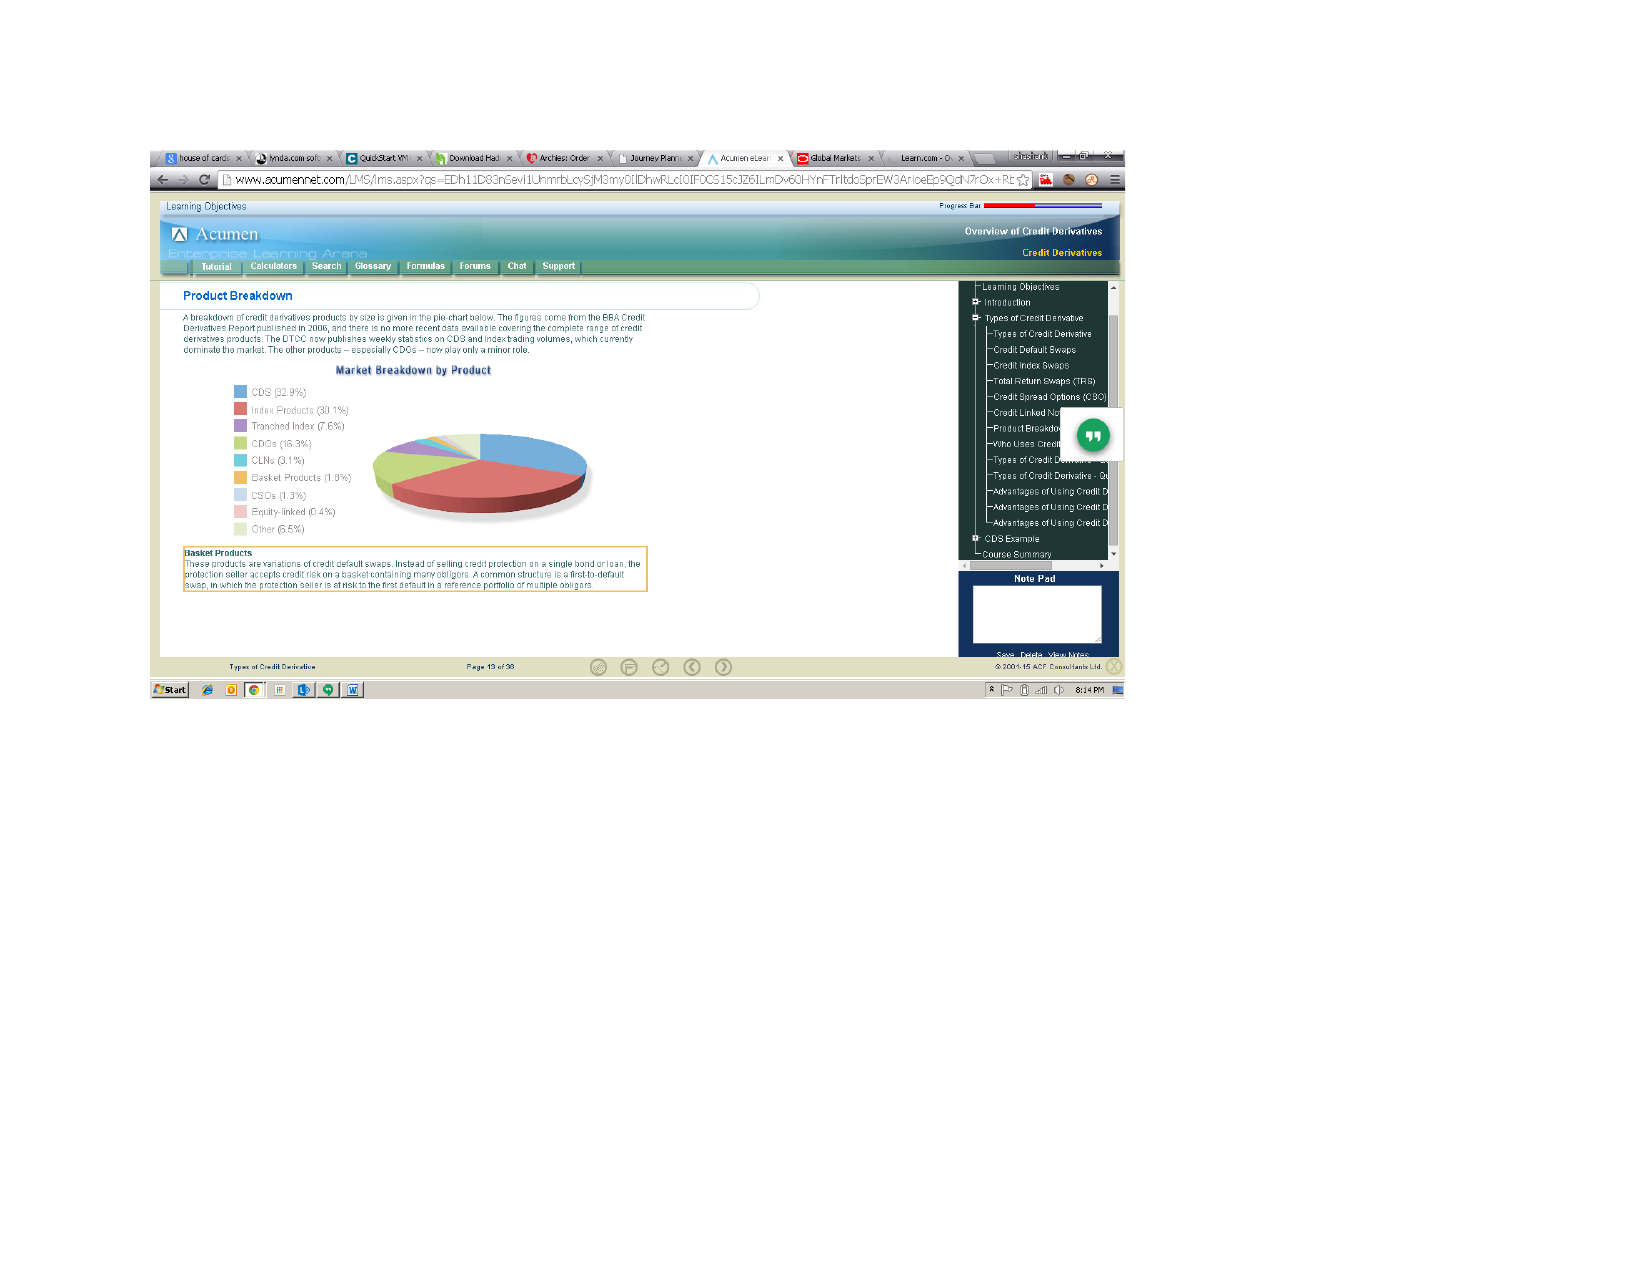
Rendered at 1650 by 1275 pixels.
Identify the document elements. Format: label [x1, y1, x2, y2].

picture [150, 150, 1125, 699]
